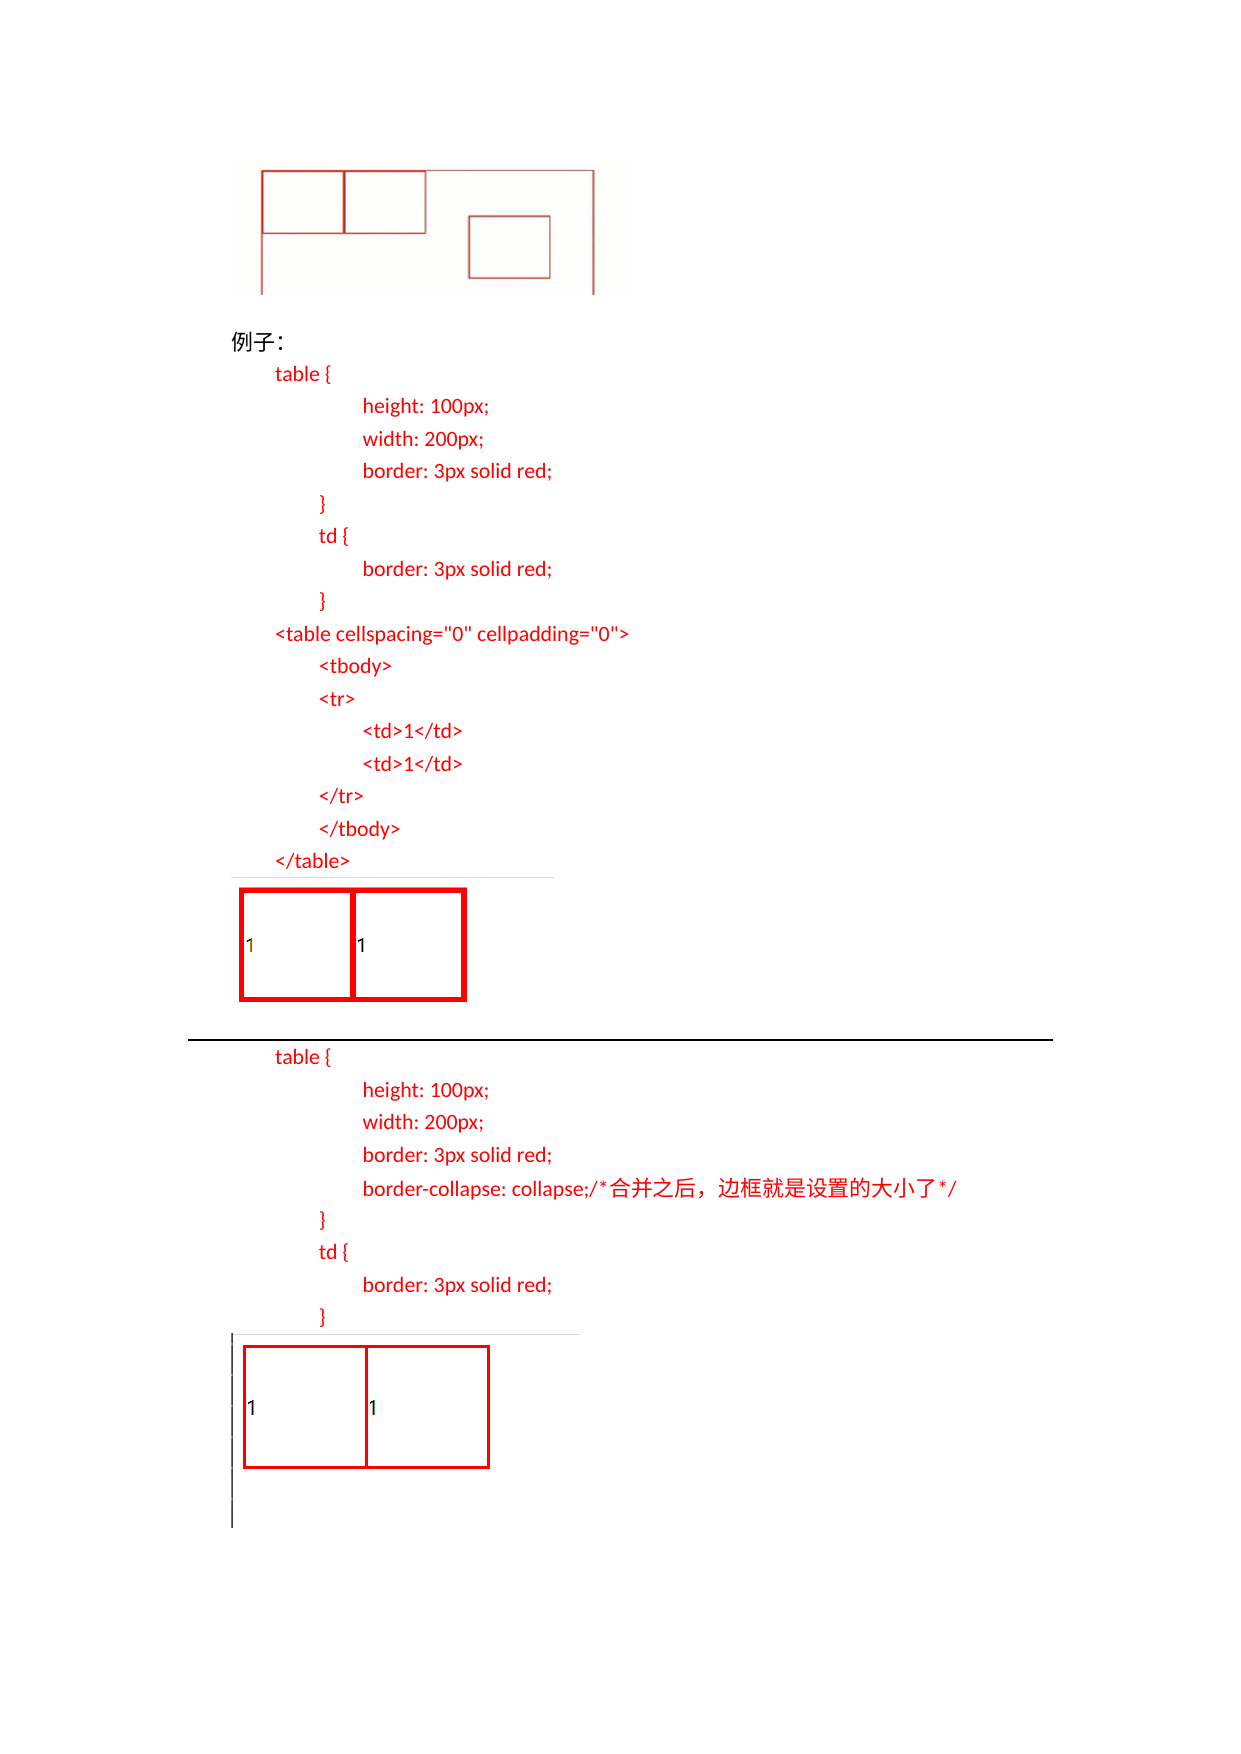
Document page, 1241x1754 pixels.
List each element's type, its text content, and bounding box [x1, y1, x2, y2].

text } [187, 1203, 1053, 1236]
text <td>1</td> [187, 747, 1053, 779]
text border: 3px solid red; [187, 1138, 1053, 1171]
text td { [187, 1236, 1053, 1268]
text 例子： [187, 324, 1053, 357]
text border: 3px solid red; [187, 1268, 1053, 1301]
text <td>1</td> [187, 714, 1053, 747]
text border-collapse: collapse;/*合并之后，边框就是设置的大小了*/ [187, 1171, 1053, 1203]
text } [187, 1301, 1053, 1333]
text border: 3px solid red; [187, 454, 1053, 487]
text <tbody> [187, 649, 1053, 682]
text border: 3px solid red; [187, 552, 1053, 584]
text } [187, 487, 1053, 519]
text width: 200px; [187, 1106, 1053, 1138]
text height: 100px; [187, 389, 1053, 422]
text <table cellspacing="0" cellpadding="0"> [187, 617, 1053, 649]
text width: 200px; [187, 422, 1053, 454]
text </table> [187, 844, 1053, 877]
text <tr> [187, 682, 1053, 714]
picture [231, 1333, 580, 1528]
text table { [187, 1041, 1053, 1073]
text } [187, 584, 1053, 617]
text td { [187, 519, 1053, 552]
text </tr> [187, 779, 1053, 812]
text </tbody> [187, 812, 1053, 844]
picture [231, 162, 628, 295]
text table { [187, 357, 1053, 389]
text height: 100px; [187, 1073, 1053, 1106]
picture [231, 877, 555, 1031]
